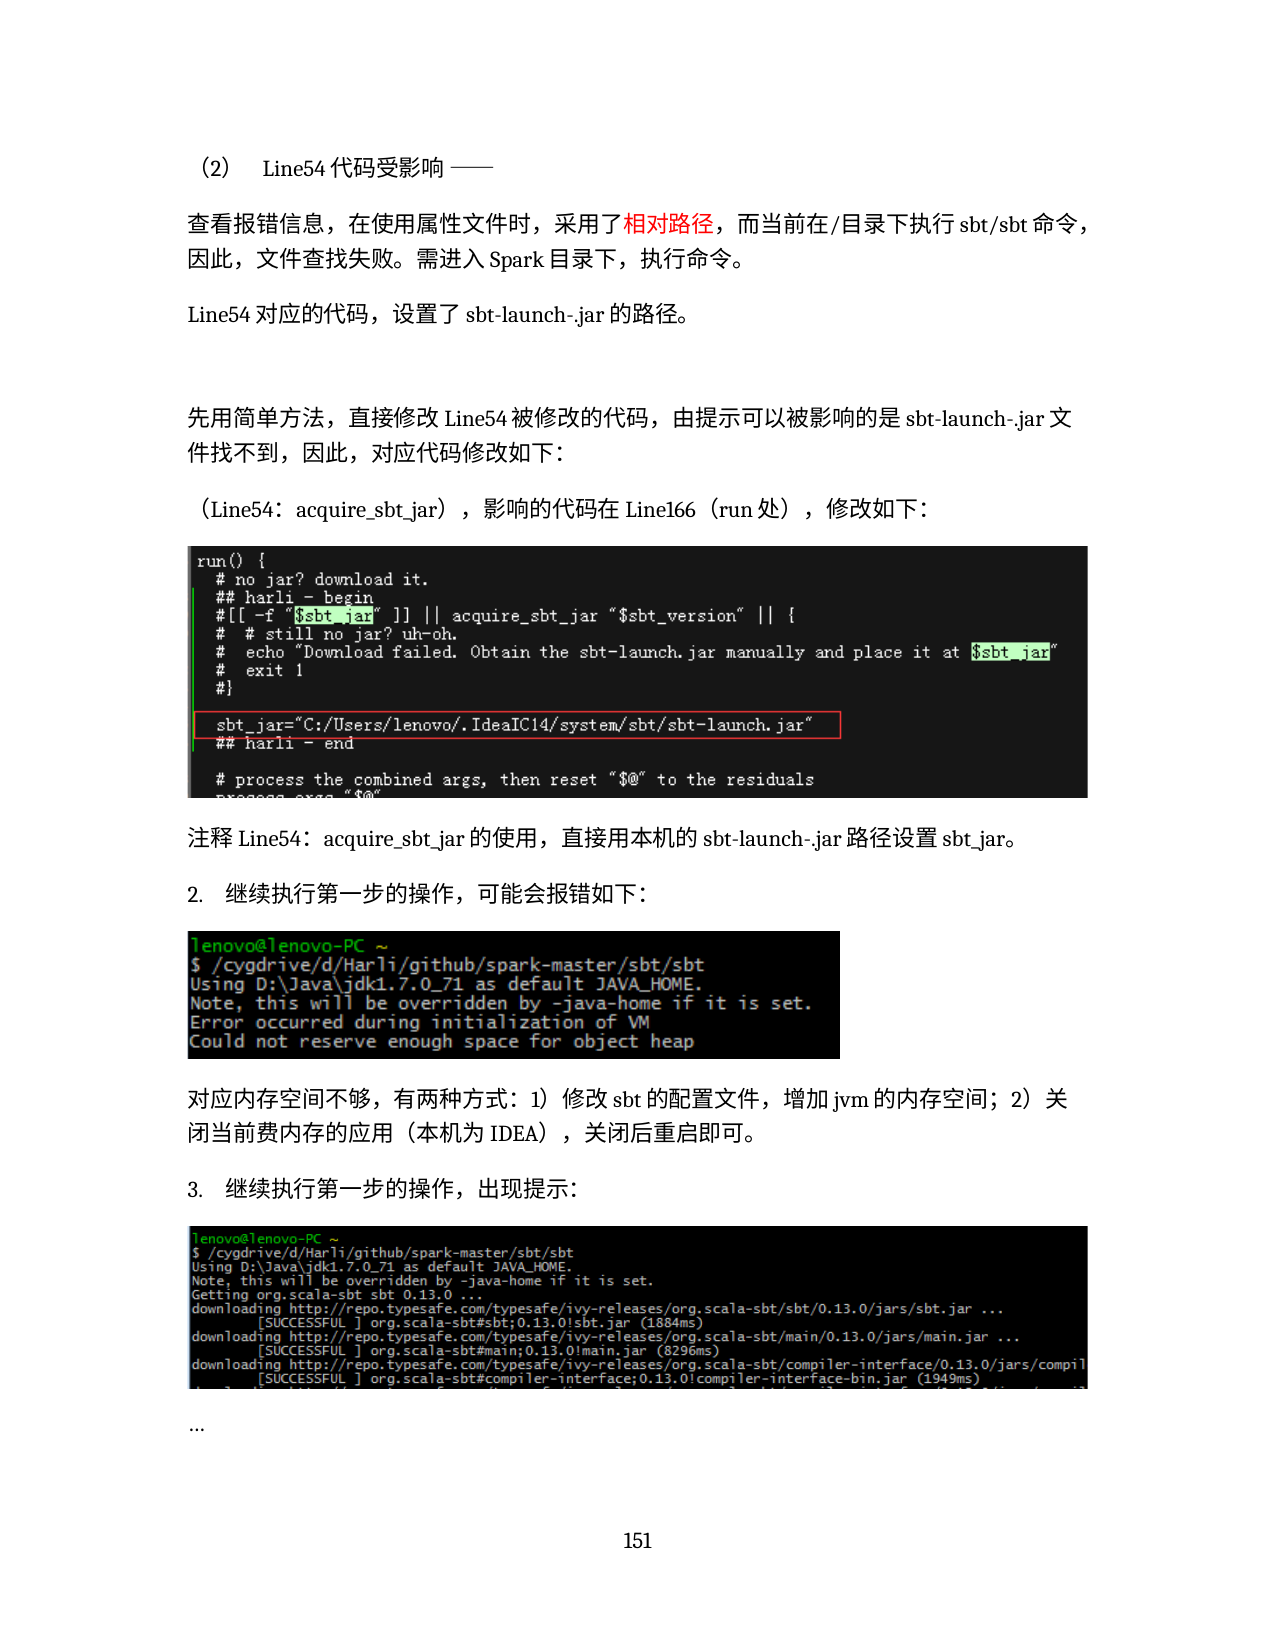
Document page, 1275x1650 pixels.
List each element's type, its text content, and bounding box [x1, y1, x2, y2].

list 继续执行第一步的操作，出现提示： [187, 1171, 1087, 1204]
picture [187, 546, 1088, 798]
list 继续执行第一步的操作，可能会报错如下： [187, 875, 1087, 909]
text 查看报错信息，在使用属性文件时，采用了相对路径，而当前在/目录下执行sbt/sbt命令，因此，文件查找失败。需进入Spark目录下，执行命令。 [187, 206, 1087, 274]
text 注释Line54：acquire_sbt_jar的使用，直接用本机的sbt-launch-.jar路径设置sbt_jar。 [187, 820, 1087, 853]
text … [187, 1411, 1087, 1437]
text （Line54：acquire_sbt_jar），影响的代码在Line166（run处），修改如下： [187, 491, 1087, 524]
picture [187, 1226, 1088, 1389]
text 先用简单方法，直接修改Line54被修改的代码，由提示可以被影响的是sbt-launch-.jar文件找不到，因此，对应代码修改如下： [187, 400, 1087, 468]
list Line54代码受影响 —— [187, 150, 1087, 183]
picture [187, 931, 840, 1059]
text 对应内存空间不够，有两种方式：1）修改sbt的配置文件，增加jvm的内存空间；2）关闭当前费内存的应用（本机为IDEA），关闭后重启即可。 [187, 1080, 1087, 1148]
text Line54对应的代码，设置了sbt-launch-.jar的路径。 [187, 296, 1087, 329]
